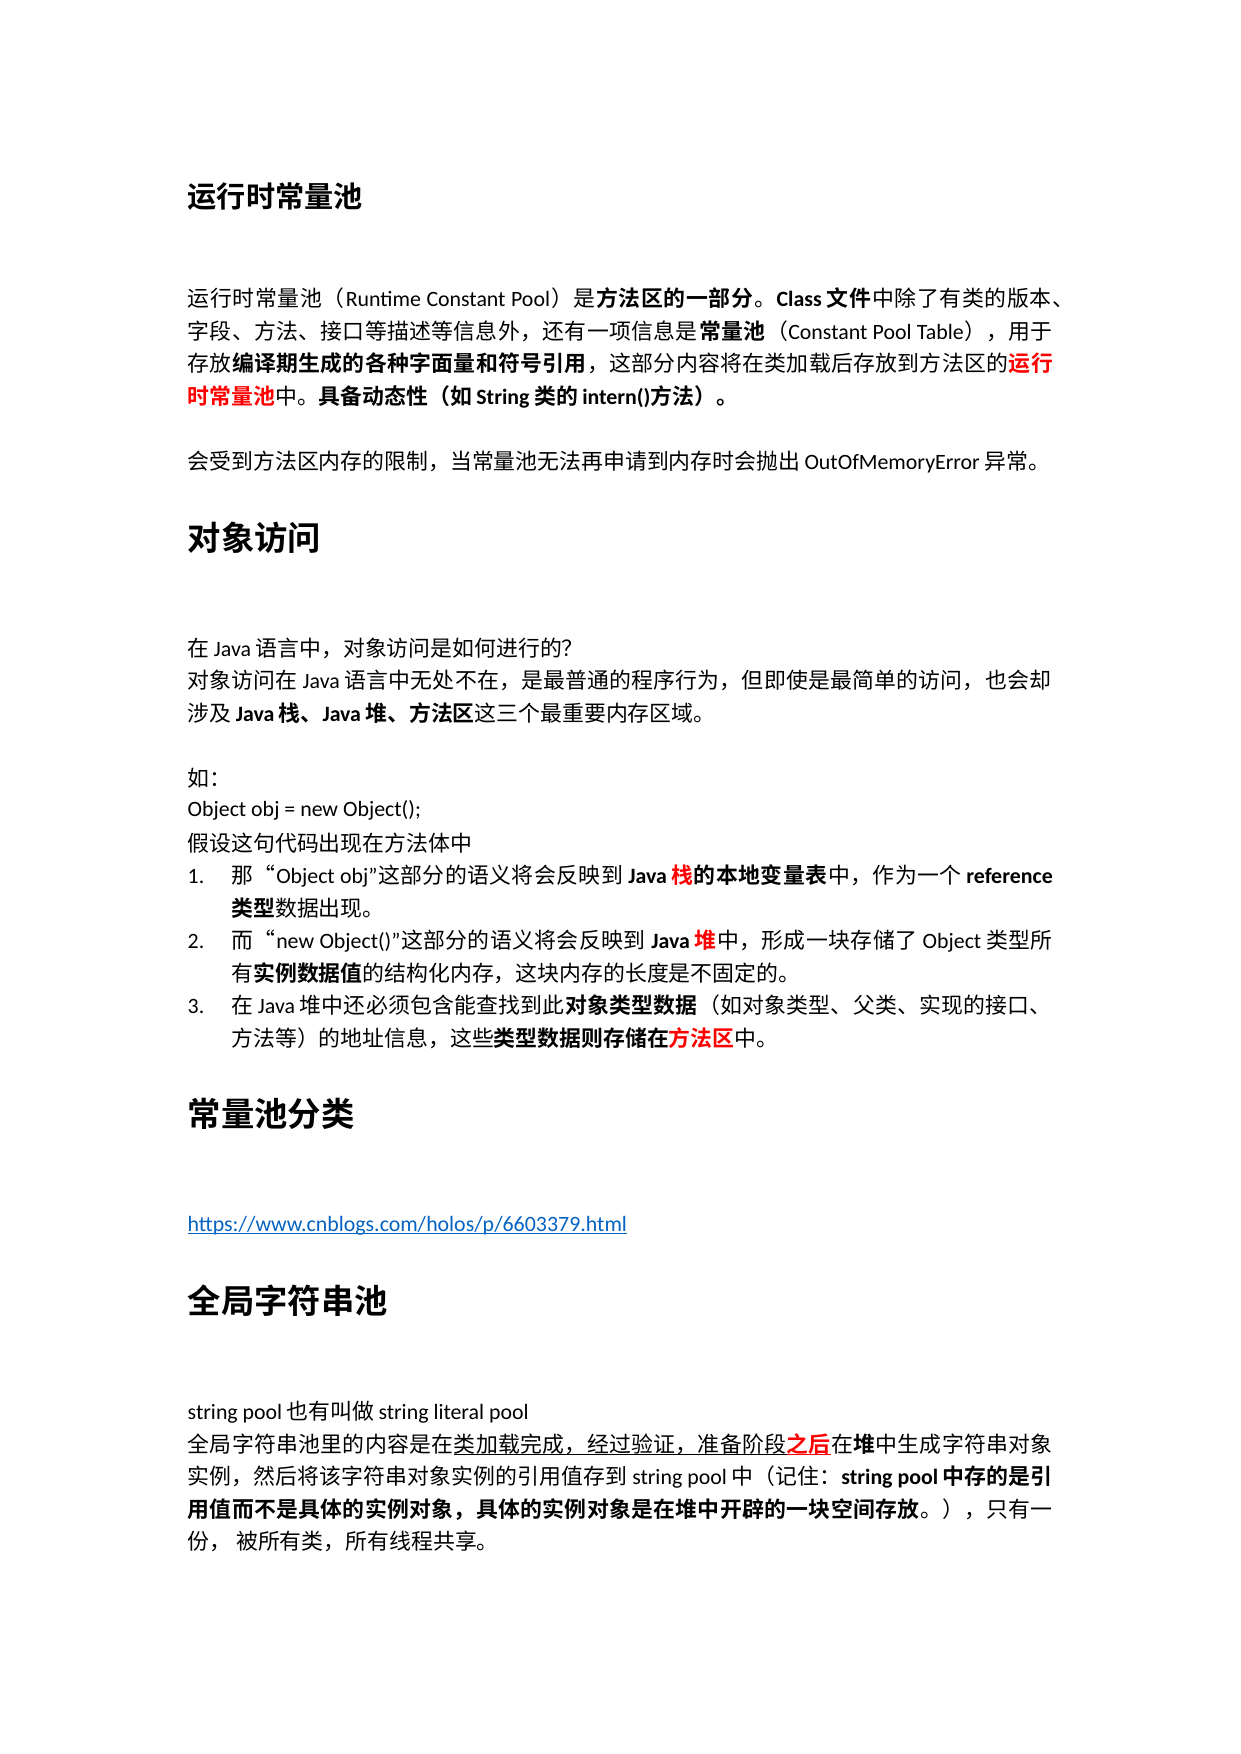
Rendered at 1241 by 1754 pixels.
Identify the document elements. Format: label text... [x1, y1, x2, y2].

subtitle 常量池分类 [187, 1080, 1053, 1145]
list 那“Object obj”这部分的语义将会反映到Java栈的本地变量表中，作为一个reference类型数据出现。 [187, 858, 1053, 923]
text 运行时常量池（Runtime Constant Pool）是方法区的一部分。Class文件中除了有类的版本、字段、方法、接口等描述等信息外，还有一项信息是常量池（Constant Pool Table），用于存放编译期生成的各种字面量和符号引用，这部分内容将在类加载后存放到方法区的运行时常量池中。具备动态性（如String类的intern()方法）。 [187, 281, 1053, 411]
text 假设这句代码出现在方法体中 [187, 825, 1053, 858]
text 对象访问在Java语言中无处不在，是最普通的程序行为，但即使是最简单的访问，也会却涉及Java栈、Java堆、方法区这三个最重要内存区域。 [187, 663, 1053, 728]
text 全局字符串池里的内容是在类加载完成，经过验证，准备阶段之后在堆中生成字符串对象实例，然后将该字符串对象实例的引用值存到string pool中（记住：string pool中存的是引用值而不是具体的实例对象，具体的实例对象是在堆中开辟的一块空间存放。），只有一份， 被所有类，所有线程共享。 [187, 1426, 1053, 1556]
text string pool也有叫做string literal pool [187, 1394, 1053, 1426]
subtitle 全局字符串池 [187, 1266, 1053, 1331]
list 而“new Object()”这部分的语义将会反映到Java堆中，形成一块存储了Object类型所有实例数据值的结构化内存，这块内存的长度是不固定的。 [187, 923, 1053, 988]
text Object obj = new Object(); [187, 793, 1053, 825]
list 在Java堆中还必须包含能查找到此对象类型数据（如对象类型、父类、实现的接口、方法等）的地址信息，这些类型数据则存储在方法区中。 [187, 988, 1053, 1053]
subtitle 运行时常量池 [187, 162, 1053, 227]
subtitle 对象访问 [187, 503, 1053, 568]
text 如： [187, 760, 1053, 793]
text 在Java语言中，对象访问是如何进行的？ [187, 630, 1053, 663]
text 会受到方法区内存的限制，当常量池无法再申请到内存时会抛出OutOfMemoryError异常。 [187, 443, 1053, 476]
text https://www.cnblogs.com/holos/p/6603379.html [187, 1207, 1053, 1239]
